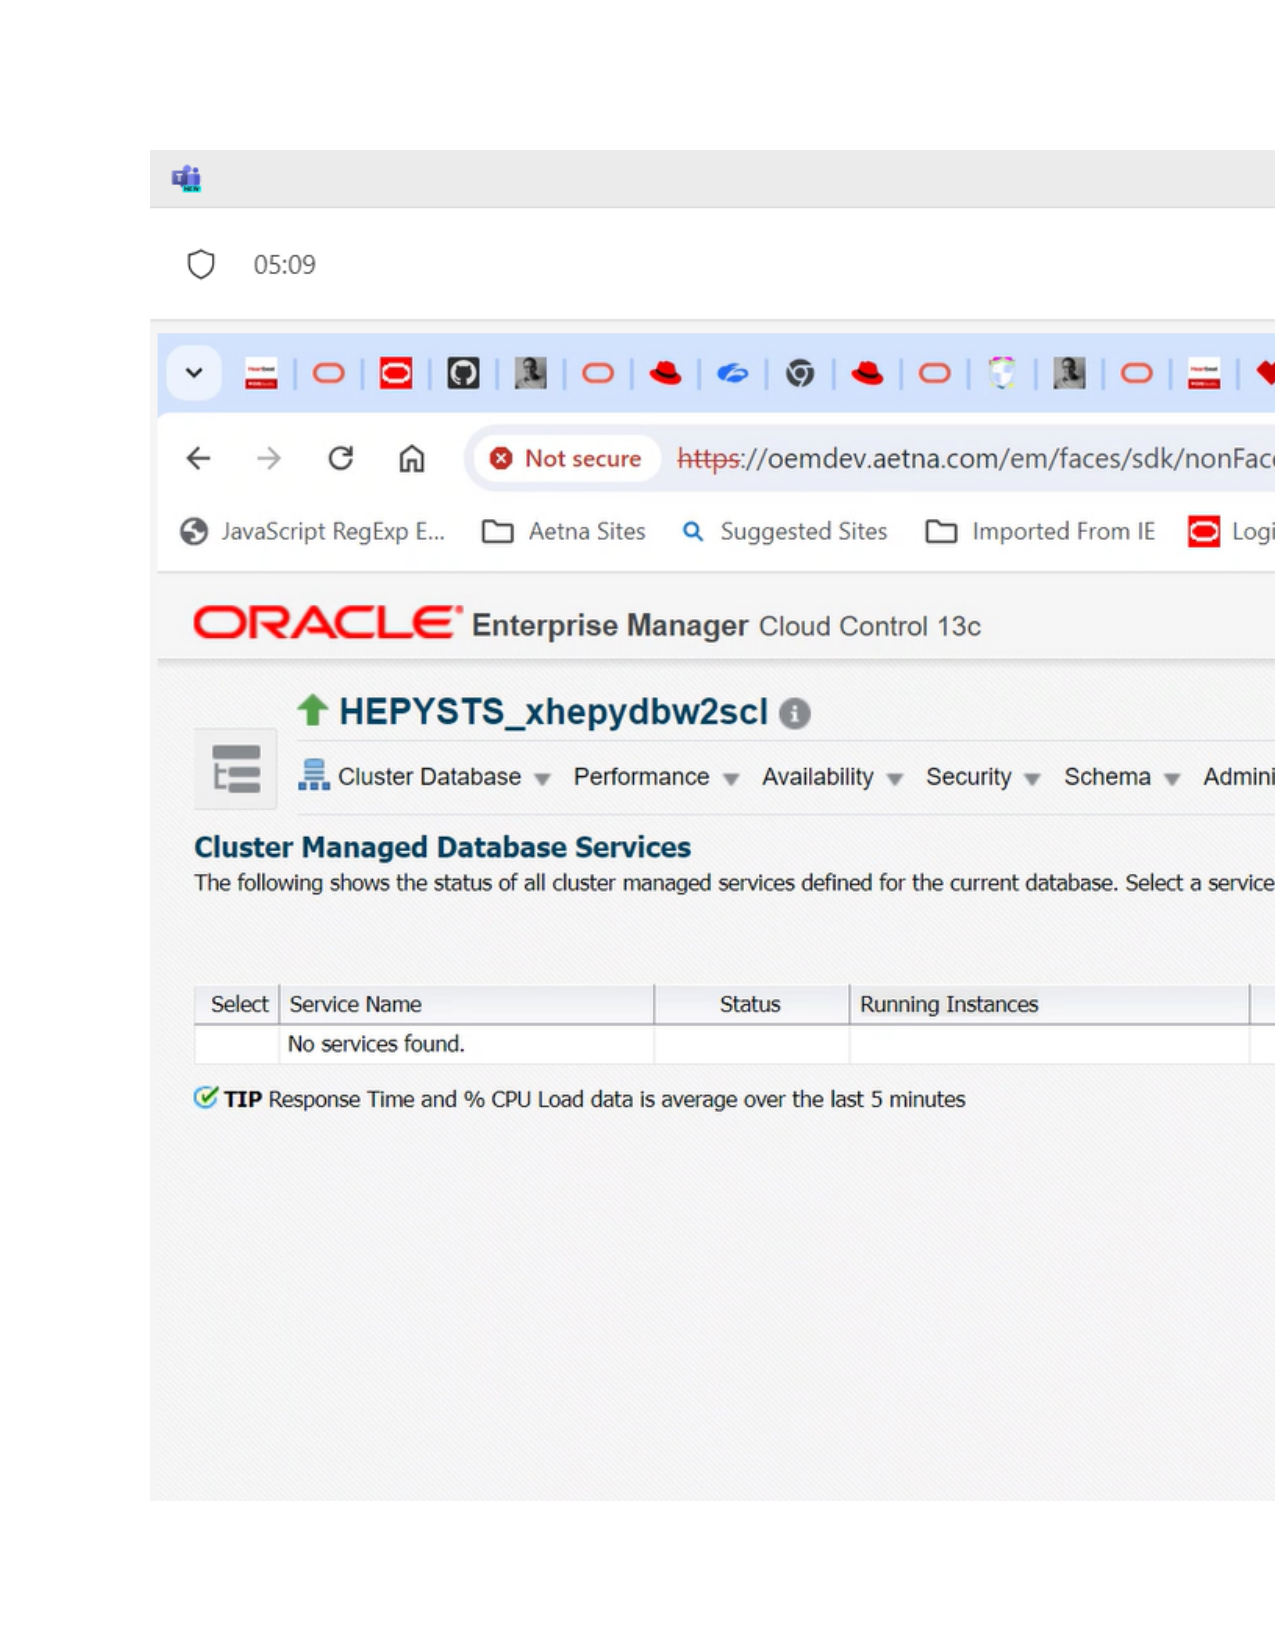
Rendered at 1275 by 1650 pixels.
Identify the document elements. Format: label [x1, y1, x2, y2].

picture [150, 150, 1275, 1501]
